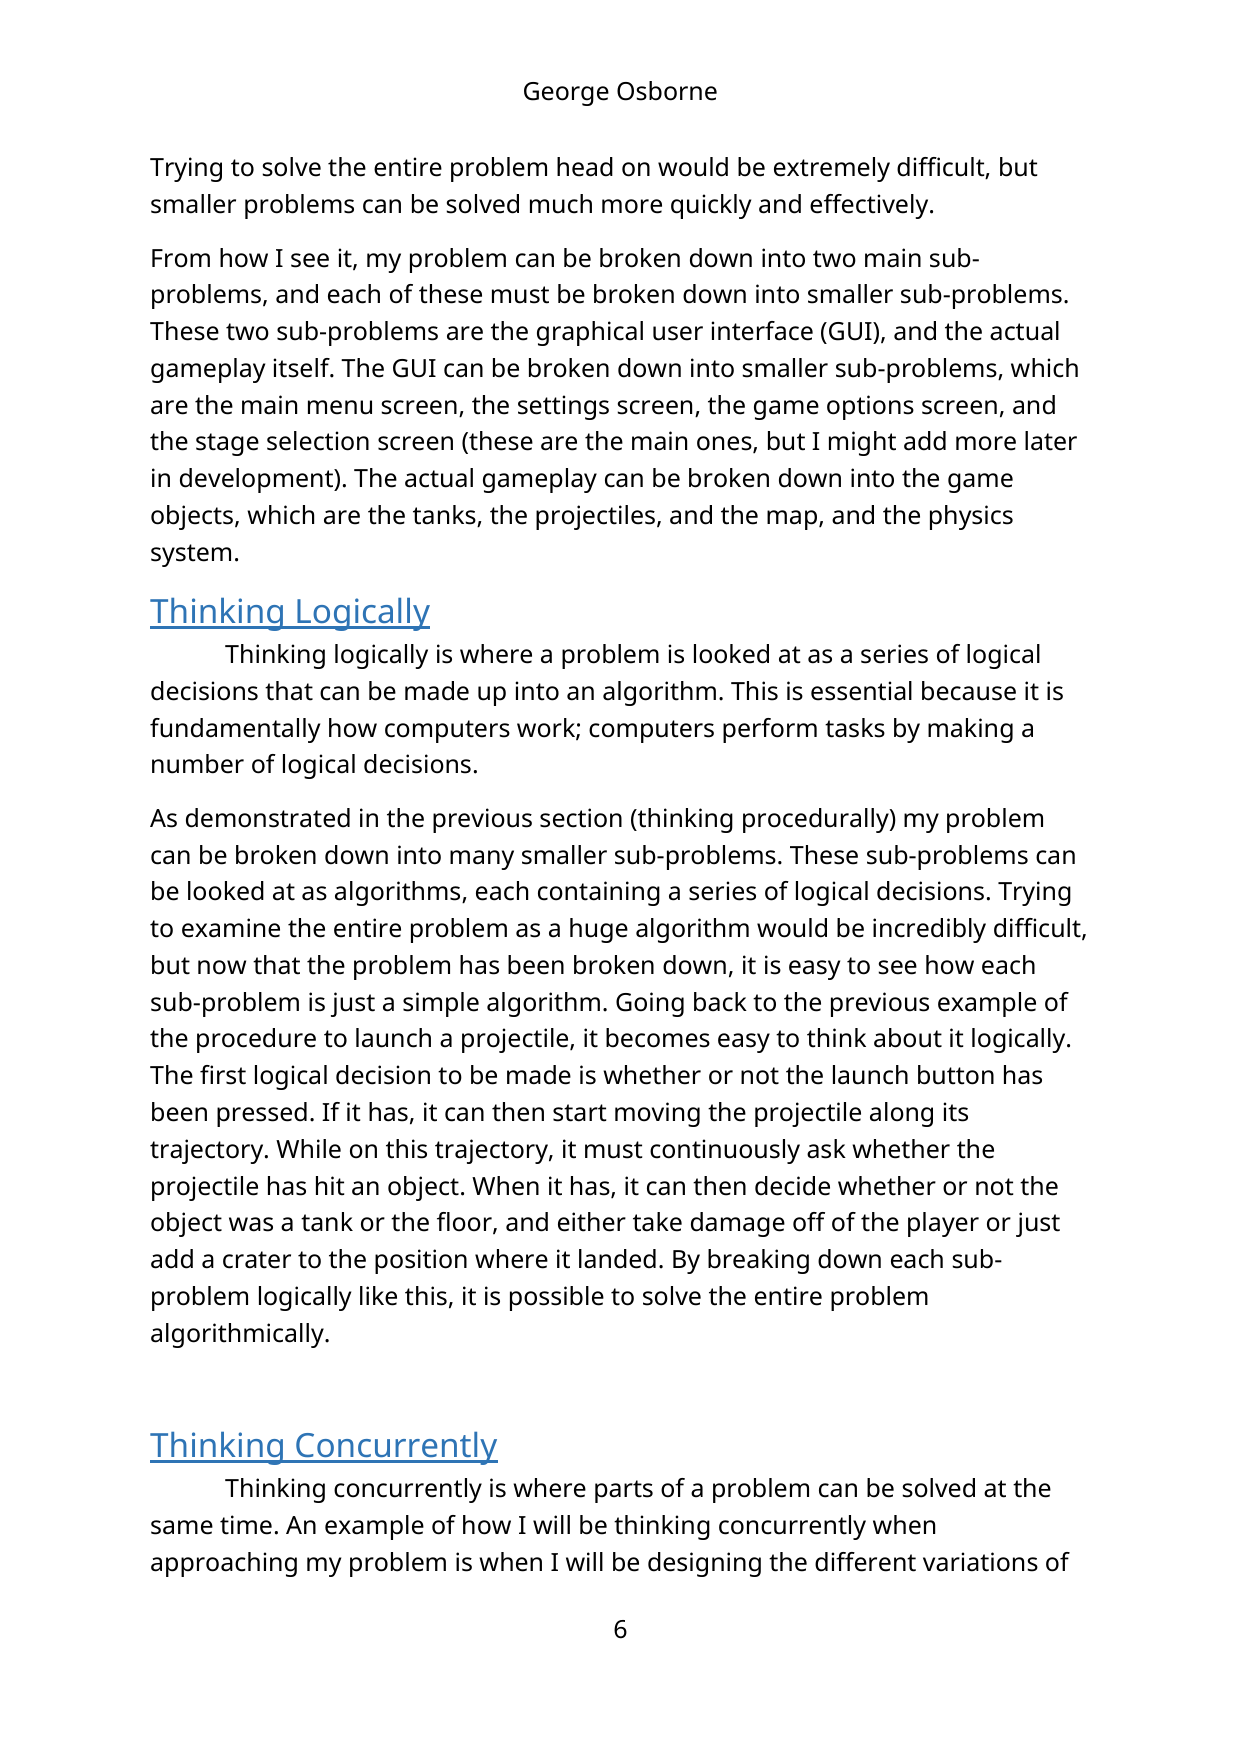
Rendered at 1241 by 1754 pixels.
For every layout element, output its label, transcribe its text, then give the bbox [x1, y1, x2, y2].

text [150, 150, 1090, 221]
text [150, 1471, 1090, 1579]
text From how I see it, my problem can be broken down into two main sub-problems, and each of these must be broken down into smaller sub-problems. These two sub-problems are the graphical user interface (GUI), and the actual gameplay itself. The GUI can be broken down into smaller sub-problems, which are the main menu screen, the settings screen, the game options screen, and the stage selection screen (these are the main ones, but I might add more later in development). The actual gameplay can be broken down into the game objects, which are the tanks, the projectiles, and the map, and the physics system. [150, 240, 1090, 568]
text As demonstrated in the previous section (thinking procedurally) my problem can be broken down into many smaller sub-problems. These sub-problems can be looked at as algorithms, each containing a series of logical decisions. Trying to examine the entire problem as a huge algorithm would be incredibly difficult, but now that the problem has been broken down, it is easy to see how each sub-problem is just a simple algorithm. Going back to the previous example of the procedure to launch a projectile, it becomes easy to think about it logically. The first logical decision to be made is whether or not the launch button has been pressed. If it has, it can then start moving the projectile along its trajectory. While on this trajectory, it must continuously ask whether the projectile has hit an object. When it has, it can then decide whether or not the object was a tank or the floor, and either take damage off of the player or just add a crater to the position where it landed. By breaking down each sub-problem logically like this, it is possible to solve the entire problem algorithmically. [150, 801, 1090, 1349]
text Thinking logically is where a problem is looked at as a series of logical decisions that can be made up into an algorithm. This is essential because it is fundamentally how computers work; computers perform tasks by making a number of logical decisions. [150, 637, 1090, 781]
subtitle Thinking Concurrently [150, 1422, 1090, 1468]
subtitle Thinking Logically [150, 588, 1090, 633]
